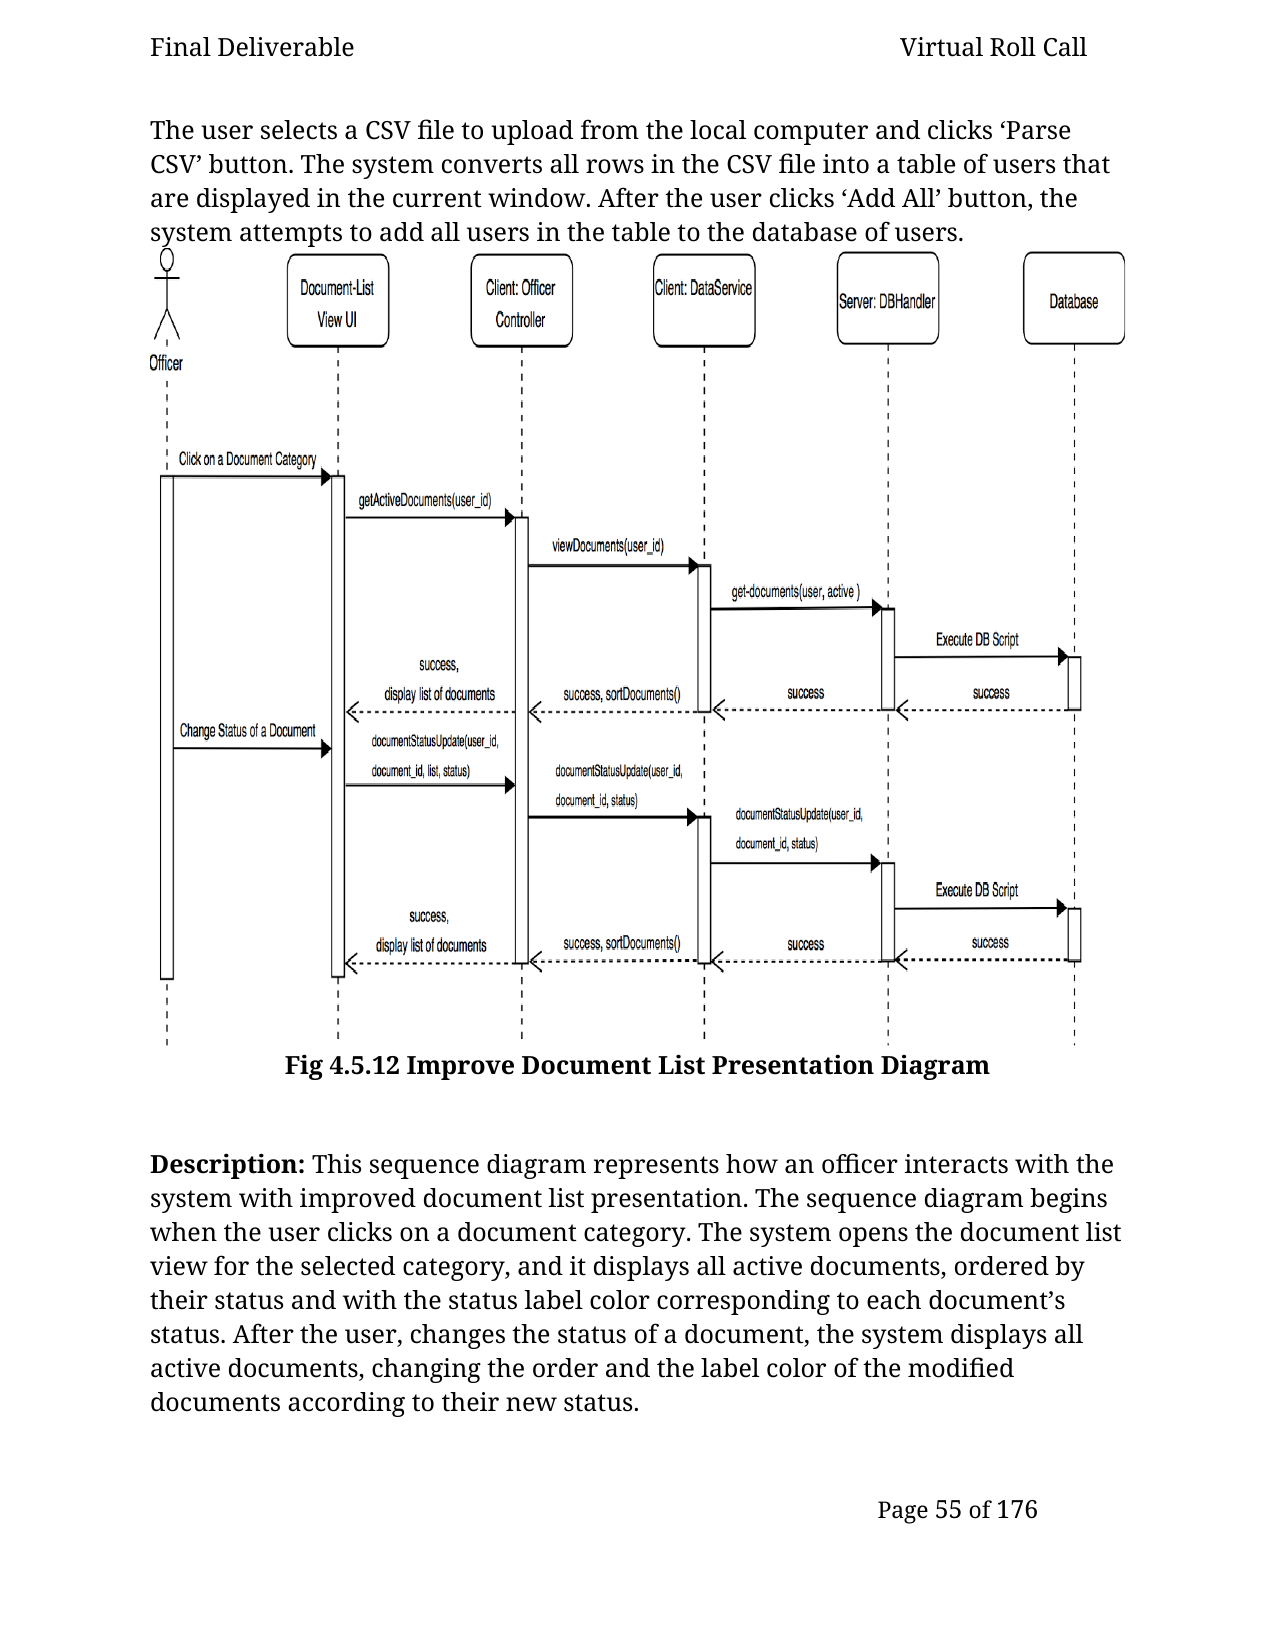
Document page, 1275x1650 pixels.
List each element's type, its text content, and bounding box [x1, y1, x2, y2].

text Fig 4.5.12 Improve Document List Presentation Diagram [150, 1048, 1125, 1082]
picture [150, 248, 1125, 1048]
text The user selects a CSV file to upload from the local computer and clicks ‘Parse CSV’ button. The system converts all rows in the CSV file into a table of users that are displayed in the current window. After the user clicks ‘Add All’ button, the system attempts to add all users in the table to the database of users. [150, 112, 1125, 248]
text Description: This sequence diagram represents how an officer interacts with the system with improved document list presentation. The sequence diagram begins when the user clicks on a document category. The system opens the document list view for the selected category, and it displays all active documents, ordered by their status and with the status label color corresponding to each document’s status. After the user, changes the status of a document, the system displays all active documents, changing the order and the label color of the modified documents according to their new status. [150, 1147, 1125, 1419]
